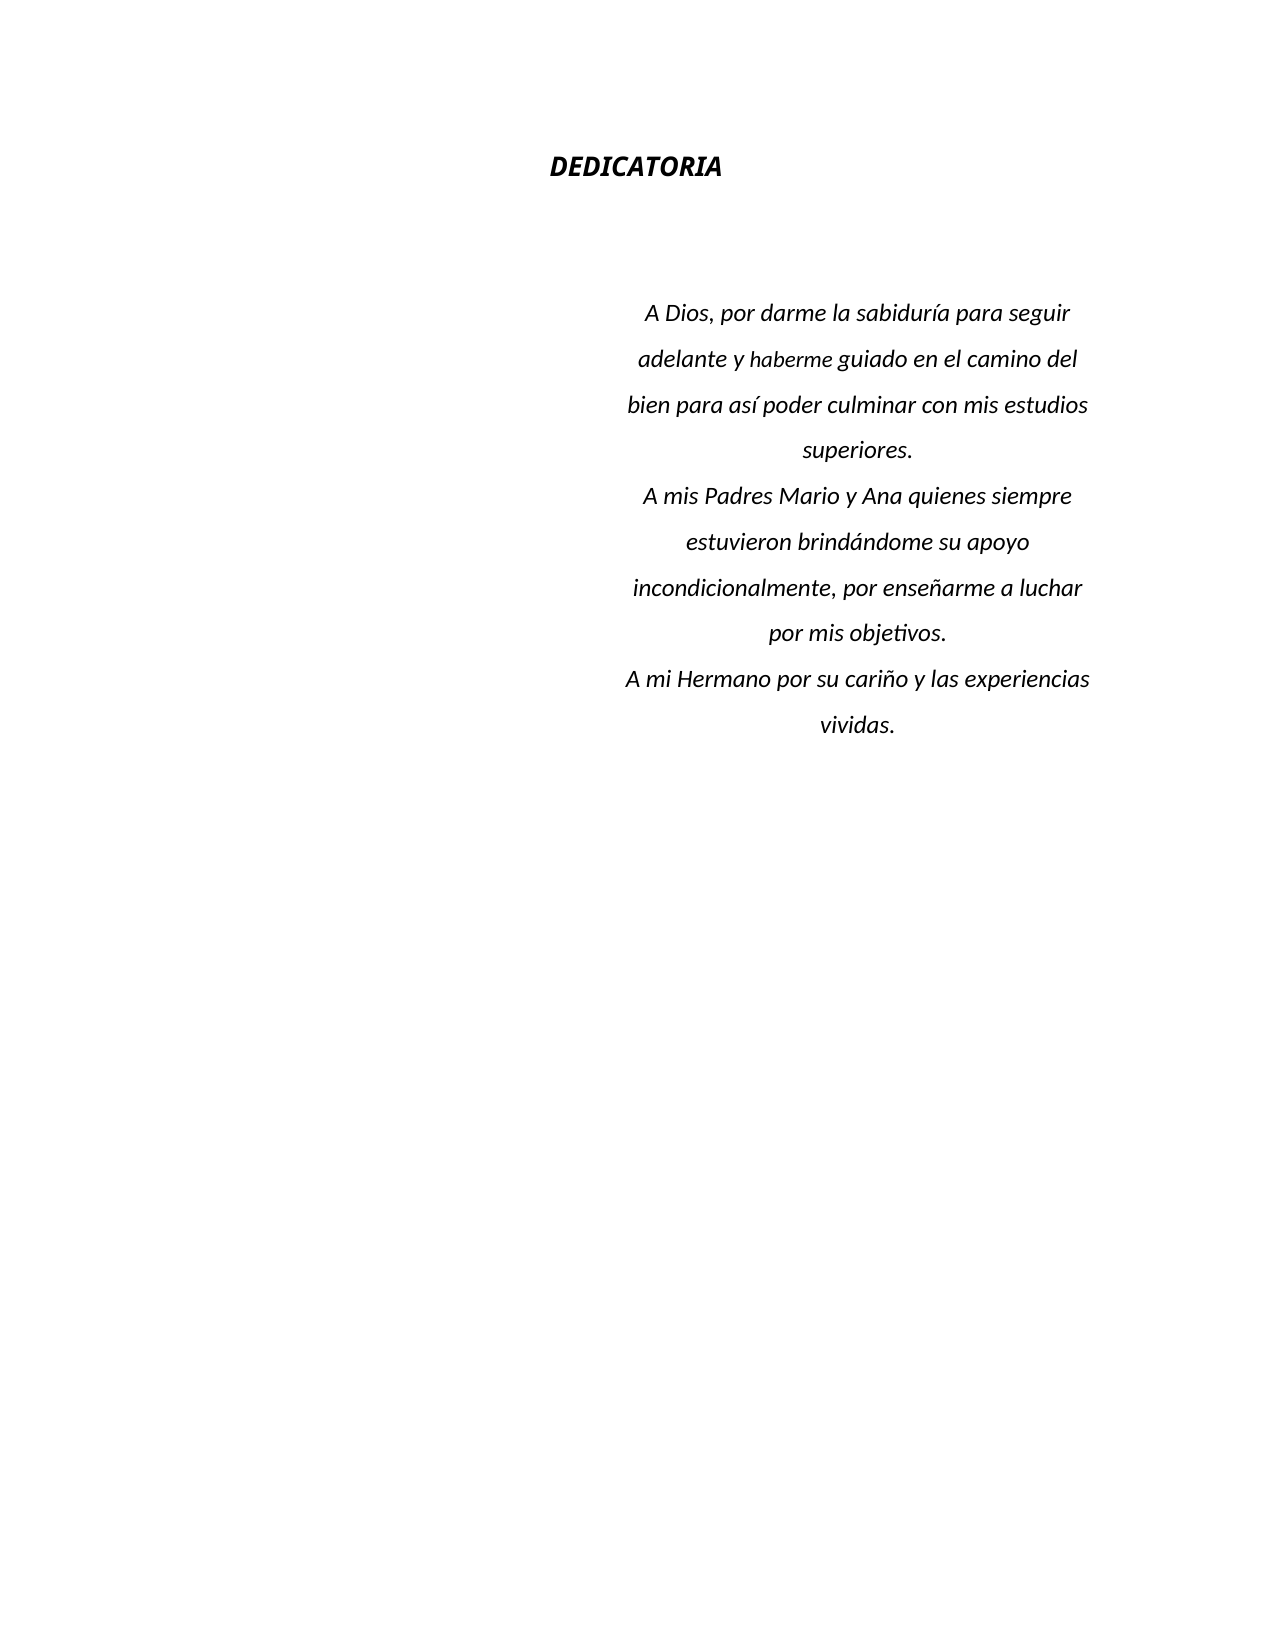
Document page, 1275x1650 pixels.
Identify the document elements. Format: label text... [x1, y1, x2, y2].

text DEDICATORIA [177, 148, 1098, 184]
text A mis Padres Mario y Ana quienes siempre estuvieron brindándome su apoyo incondicionalmente, por enseñarme a luchar por mis objetivos. [620, 480, 1098, 648]
text A mi Hermano por su cariño y las experiencias vividas. [620, 663, 1098, 739]
text A Dios, por darme la sabiduría para seguir adelante y haberme guiado en el camino del bien para así poder culminar con mis estudios superiores. [620, 297, 1098, 465]
